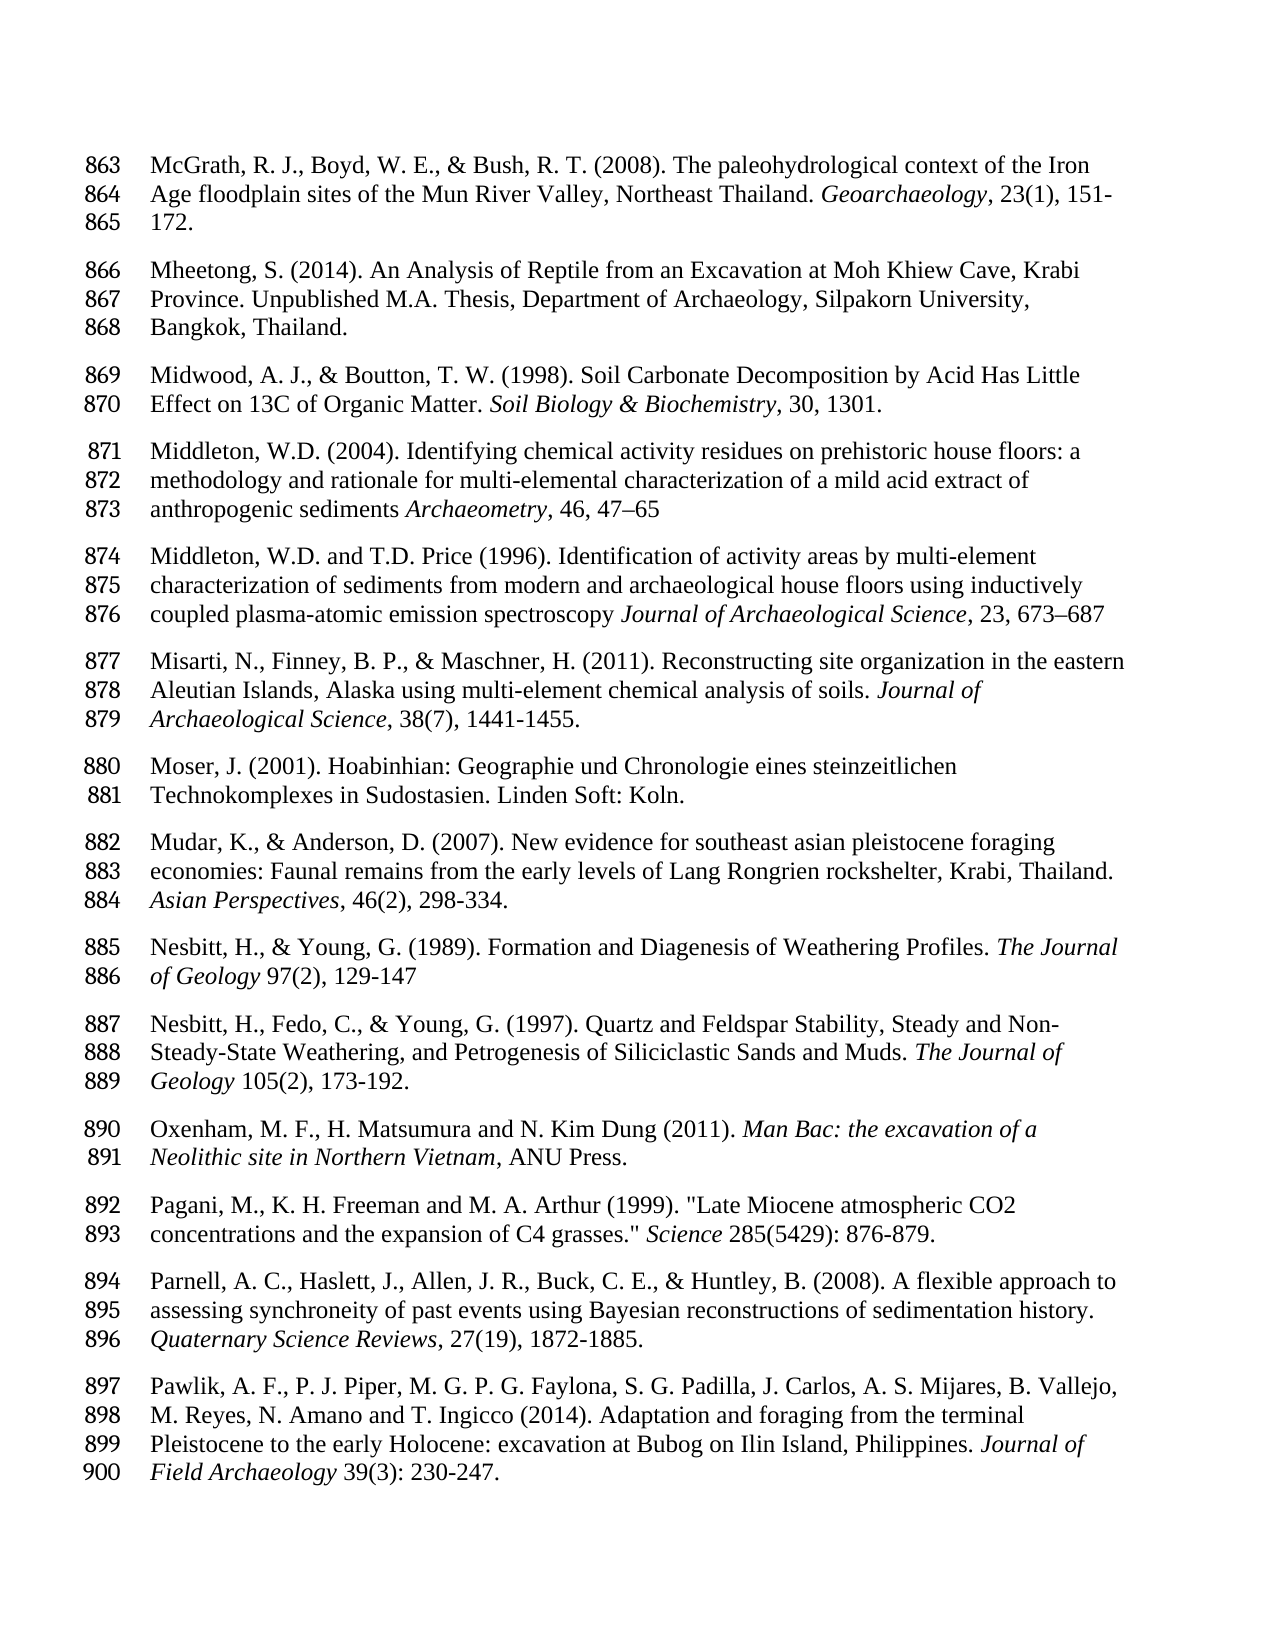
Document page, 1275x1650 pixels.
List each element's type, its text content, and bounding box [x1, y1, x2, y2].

text Moser, J. (2001). Hoabinhian: Geographie und Chronologie eines steinzeitlichen Technokomplexes in Sudostasien. Linden Soft: Koln. [150, 751, 1125, 809]
text Nesbitt, H., Fedo, C., & Young, G. (1997). Quartz and Feldspar Stability, Steady and Non‐Steady‐State Weathering, and Petrogenesis of Siliciclastic Sands and Muds. The Journal of Geology 105(2), 173-192. [150, 1009, 1125, 1095]
text Midwood, A. J., & Boutton, T. W. (1998). Soil Carbonate Decomposition by Acid Has Little Effect on 13C of Organic Matter. Soil Biology & Biochemistry, 30, 1301. [150, 360, 1125, 417]
text Mudar, K., & Anderson, D. (2007). New evidence for southeast asian pleistocene foraging economies: Faunal remains from the early levels of Lang Rongrien rockshelter, Krabi, Thailand. Asian Perspectives, 46(2), 298-334. [150, 827, 1125, 914]
text Nesbitt, H., & Young, G. (1989). Formation and Diagenesis of Weathering Profiles. The Journal of Geology 97(2), 129-147 [150, 932, 1125, 990]
text Oxenham, M. F., H. Matsumura and N. Kim Dung (2011). Man Bac: the excavation of a Neolithic site in Northern Vietnam, ANU Press. [150, 1114, 1125, 1171]
text Pawlik, A. F., P. J. Piper, M. G. P. G. Faylona, S. G. Padilla, J. Carlos, A. S. Mijares, B. Vallejo, M. Reyes, N. Amano and T. Ingicco (2014). Adaptation and foraging from the terminal Pleistocene to the early Holocene: excavation at Bubog on Ilin Island, Philippines. Journal of Field Archaeology 39(3): 230-247. [150, 1371, 1125, 1486]
text Middleton, W.D. and T.D. Price (1996). Identification of activity areas by multi-element characterization of sediments from modern and archaeological house floors using inductively coupled plasma-atomic emission spectroscopy Journal of Archaeological Science, 23, 673–687 [150, 541, 1125, 627]
text Parnell, A. C., Haslett, J., Allen, J. R., Buck, C. E., & Huntley, B. (2008). A flexible approach to assessing synchroneity of past events using Bayesian reconstructions of sedimentation history. Quaternary Science Reviews, 27(19), 1872-1885. [150, 1266, 1125, 1352]
text Middleton, W.D. (2004). Identifying chemical activity residues on prehistoric house floors: a methodology and rationale for multi-elemental characterization of a mild acid extract of anthropogenic sediments Archaeometry, 46, 47–65 [150, 436, 1125, 522]
text Misarti, N., Finney, B. P., & Maschner, H. (2011). Reconstructing site organization in the eastern Aleutian Islands, Alaska using multi-element chemical analysis of soils. Journal of Archaeological Science, 38(7), 1441-1455. [150, 646, 1125, 732]
text Pagani, M., K. H. Freeman and M. A. Arthur (1999). "Late Miocene atmospheric CO2 concentrations and the expansion of C4 grasses." Science 285(5429): 876-879. [150, 1190, 1125, 1247]
text McGrath, R. J., Boyd, W. E., & Bush, R. T. (2008). The paleohydrological context of the Iron Age floodplain sites of the Mun River Valley, Northeast Thailand. Geoarchaeology, 23(1), 151-172. [150, 150, 1125, 236]
text Mheetong, S. (2014). An Analysis of Reptile from an Excavation at Moh Khiew Cave, Krabi Province. Unpublished M.A. Thesis, Department of Archaeology, Silpakorn University, Bangkok, Thailand. [150, 255, 1125, 341]
